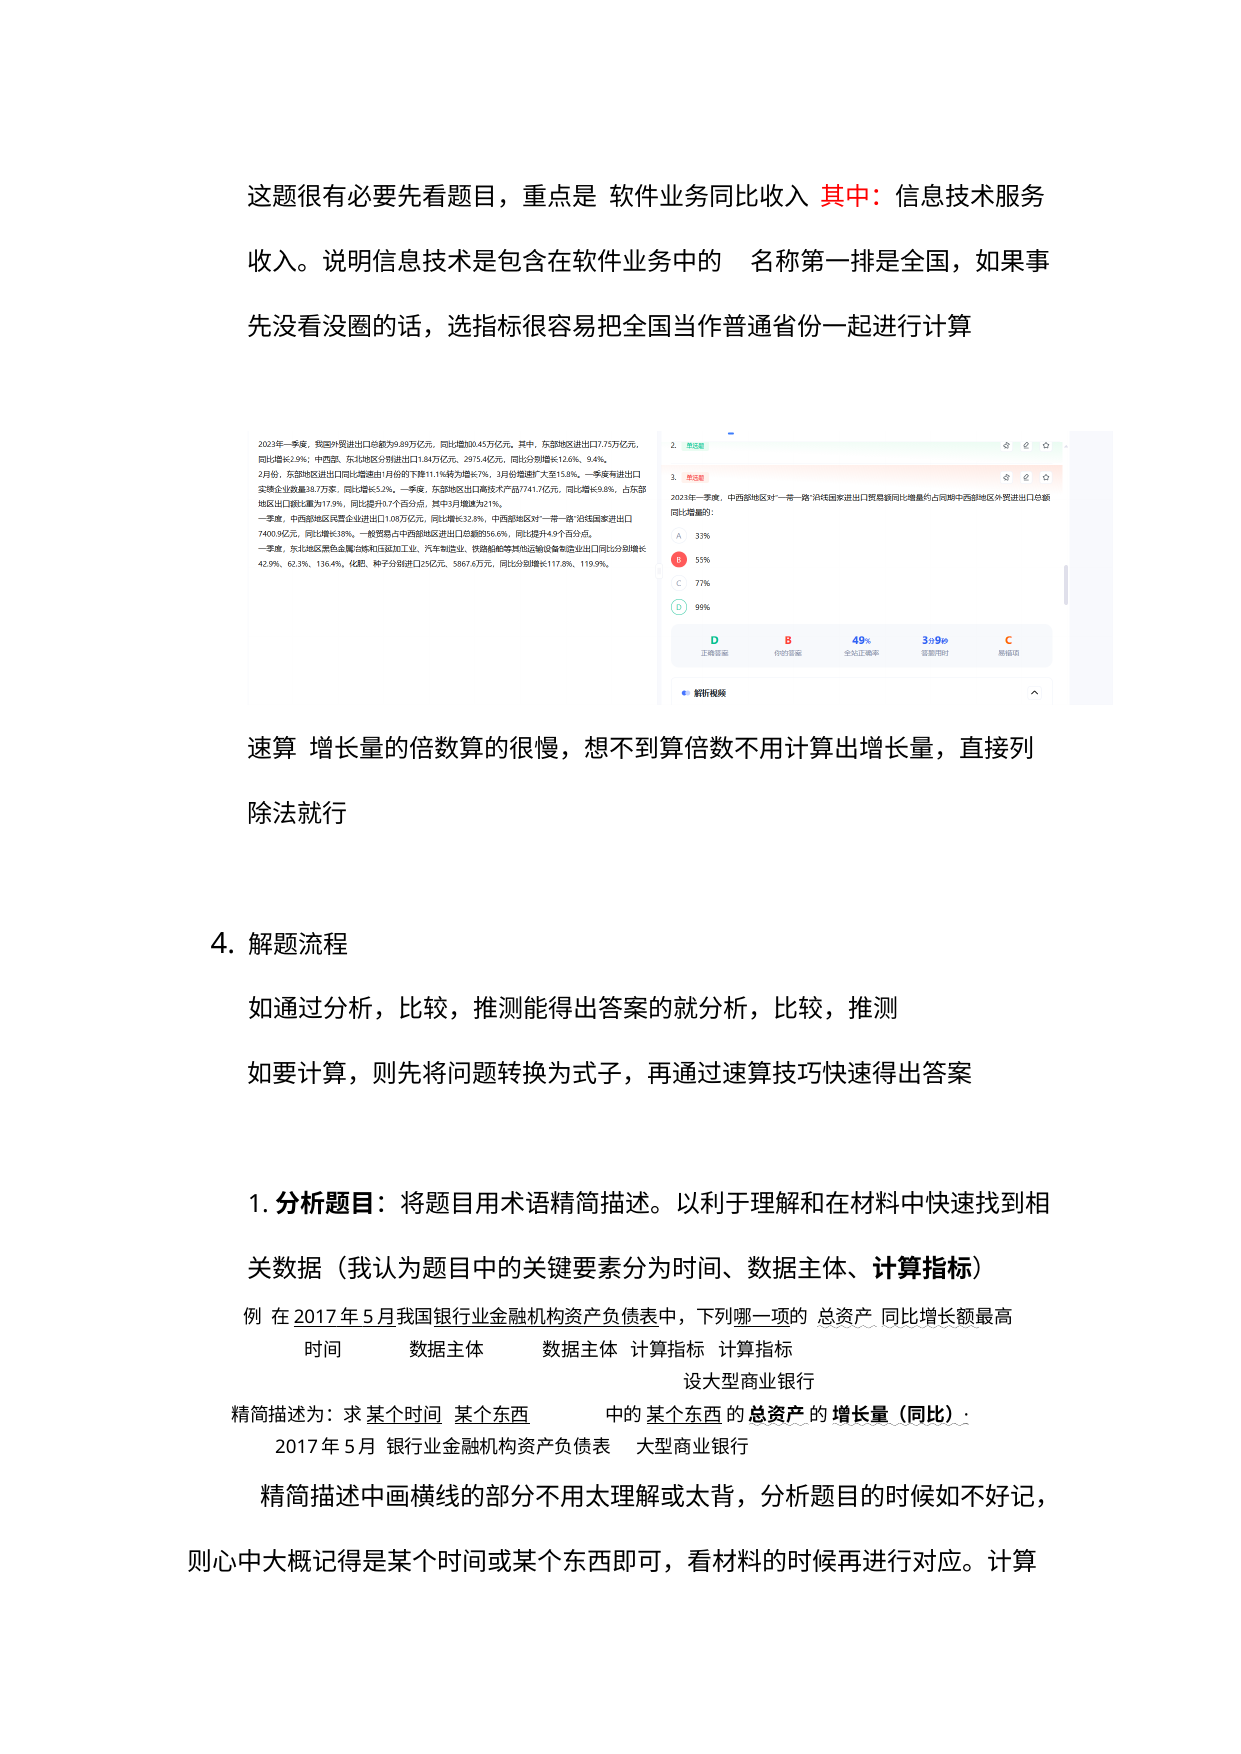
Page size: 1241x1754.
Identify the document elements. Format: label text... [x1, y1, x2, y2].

list 速算 增长量的倍数算的很慢，想不到算倍数不用计算出增长量，直接列除法就行 [248, 714, 1053, 844]
list 设大型商业银行 [625, 1364, 1053, 1397]
list 如要计算，则先将问题转换为式子，再通过速算技巧快速得出答案 [248, 1039, 1053, 1104]
list 解题流程 [210, 909, 1053, 974]
list 如通过分析，比较，推测能得出答案的就分析，比较，推测 [248, 974, 1053, 1039]
list 例 在2017年5月我国银行业金融机构资产负债表中，下列哪一项的 总资产 同比增长额最高 [187, 1299, 1053, 1332]
list 精简描述为：求 某个时间 某个东西 中的 某个东西 的 总资产 的 增长量（同比）· 2017年5月 银行业金融机构资产负债表 大型商业银行 [187, 1397, 1053, 1462]
list 分析题目：将题目用术语精简描述。以利于理解和在材料中快速找到相关数据（我认为题目中的关键要素分为时间、数据主体、计算指标） [248, 1169, 1053, 1299]
list 这题很有必要先看题目，重点是 软件业务同比收入 其中：信息技术服务收入。说明信息技术是包含在软件业务中的 名称第一排是全国，如果事先没看没圈的话，选指标很容易把全国当作普通省份一起进行计算 [248, 162, 1053, 357]
list 时间 数据主体 数据主体 计算指标 计算指标 [231, 1332, 1053, 1364]
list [187, 1462, 1053, 1592]
picture [247, 431, 1113, 705]
